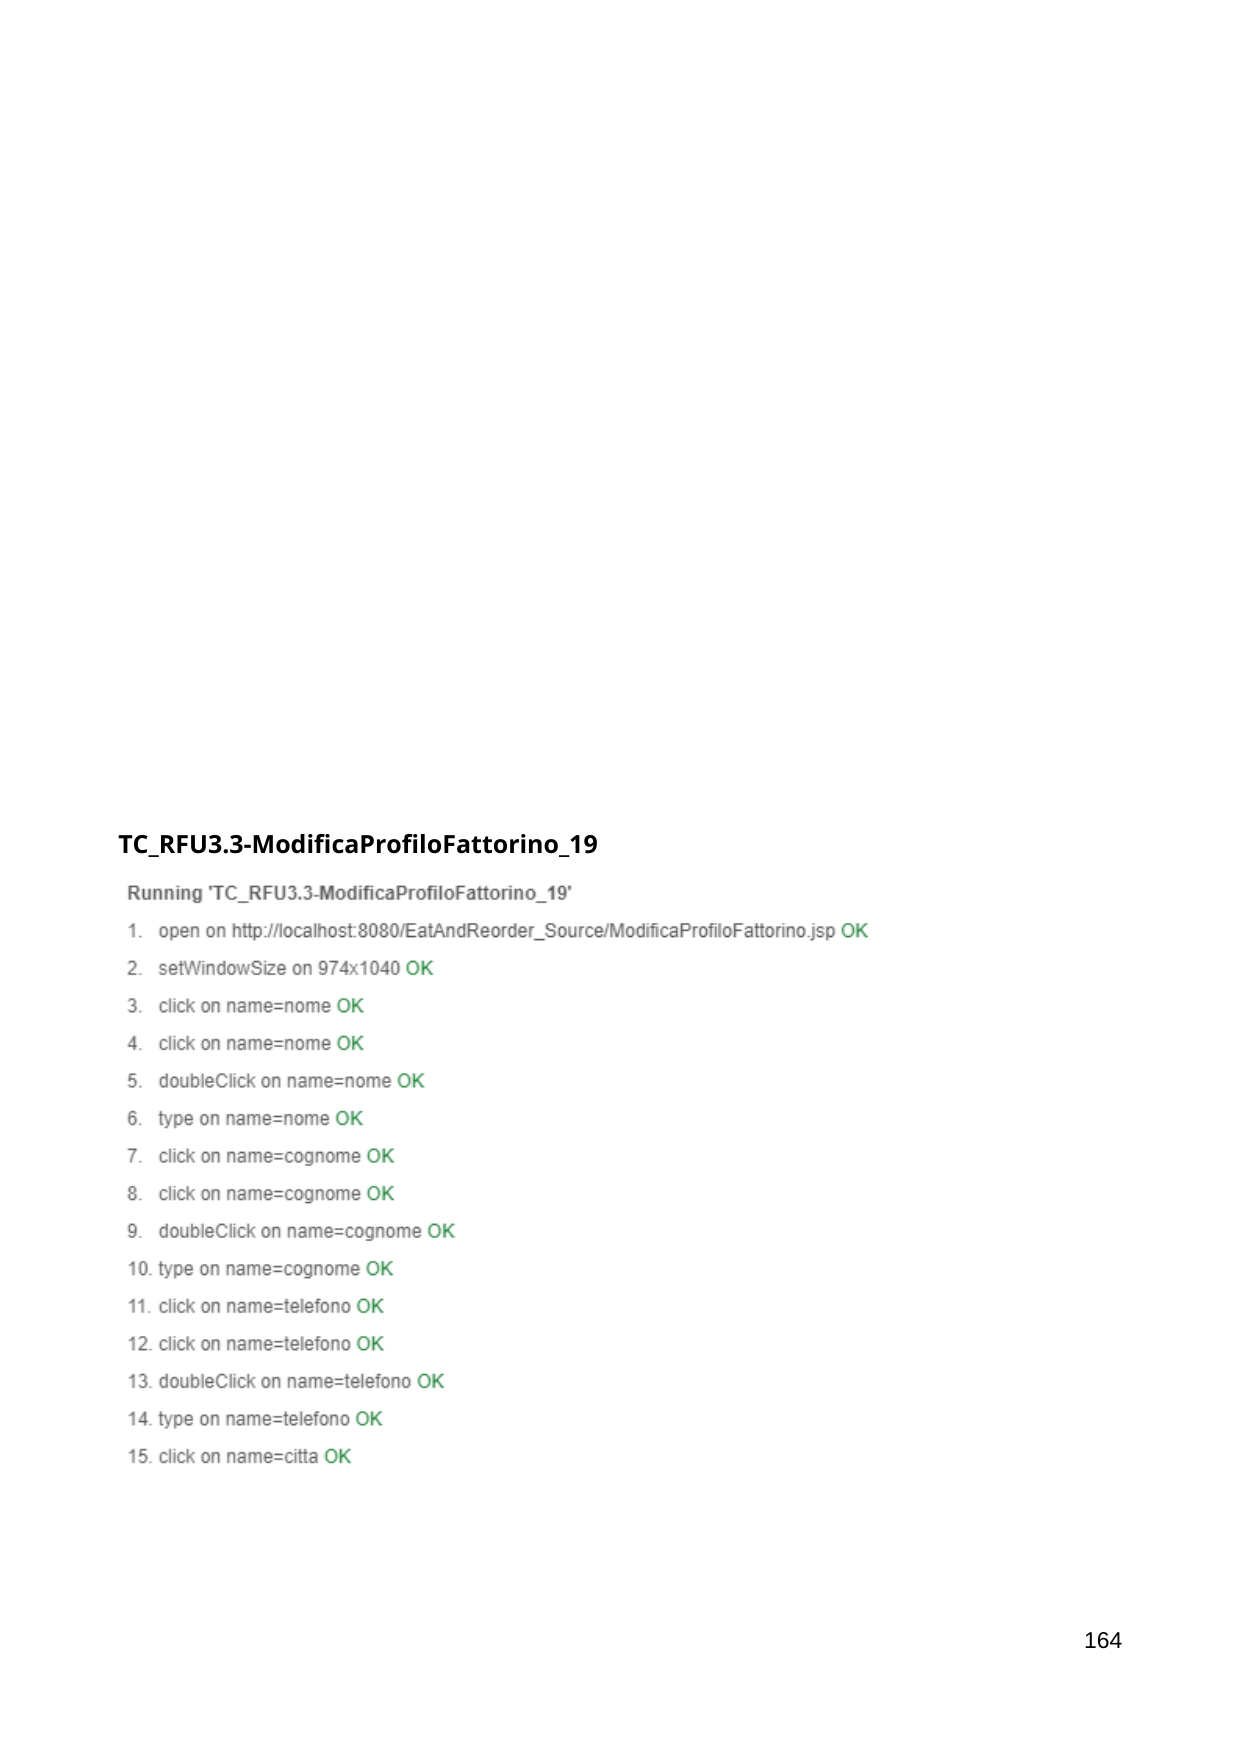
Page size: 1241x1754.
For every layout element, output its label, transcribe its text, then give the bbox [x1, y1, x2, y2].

text TC_RFU3.3-ModificaProfiloFattorino_19 [118, 827, 1122, 861]
picture [118, 875, 878, 1468]
